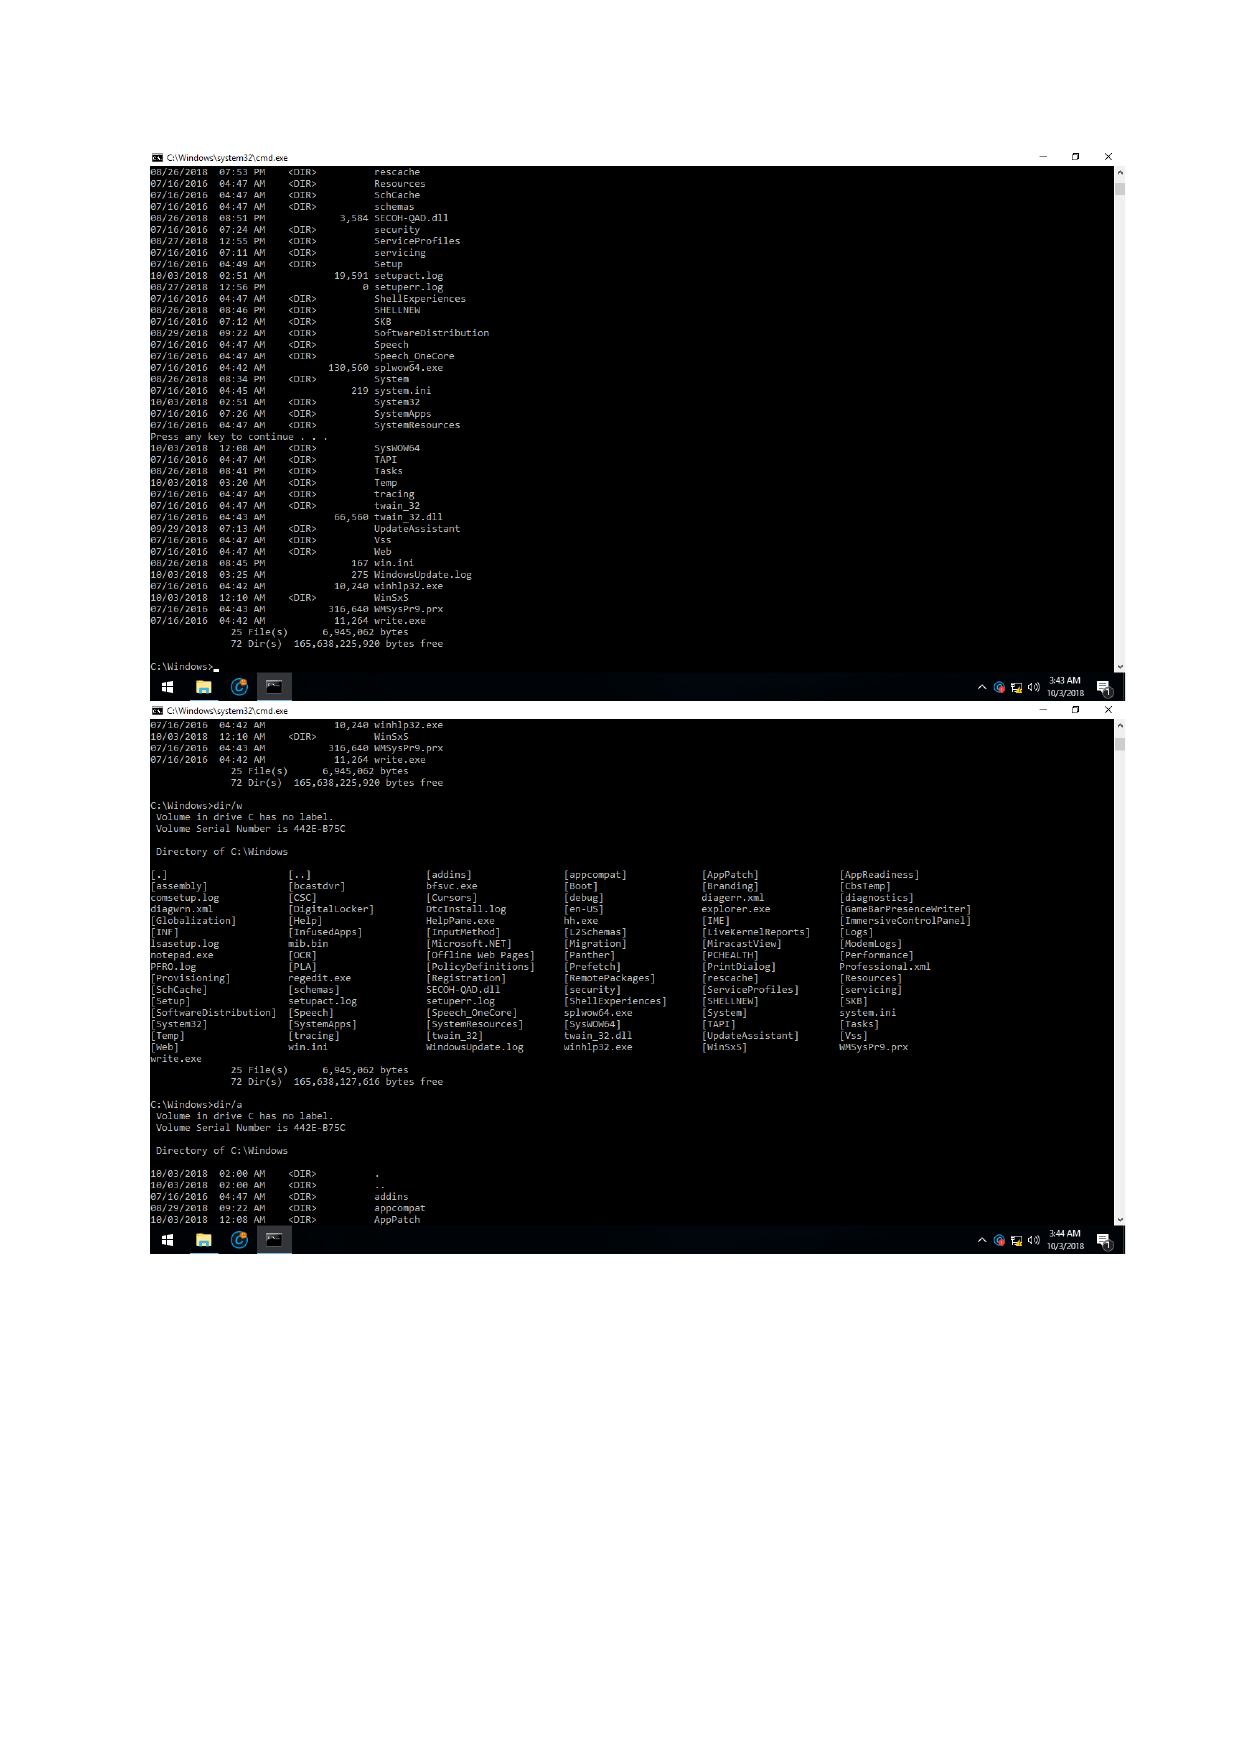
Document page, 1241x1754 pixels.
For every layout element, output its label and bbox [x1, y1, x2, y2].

picture [150, 702, 1125, 1254]
picture [150, 150, 1125, 701]
